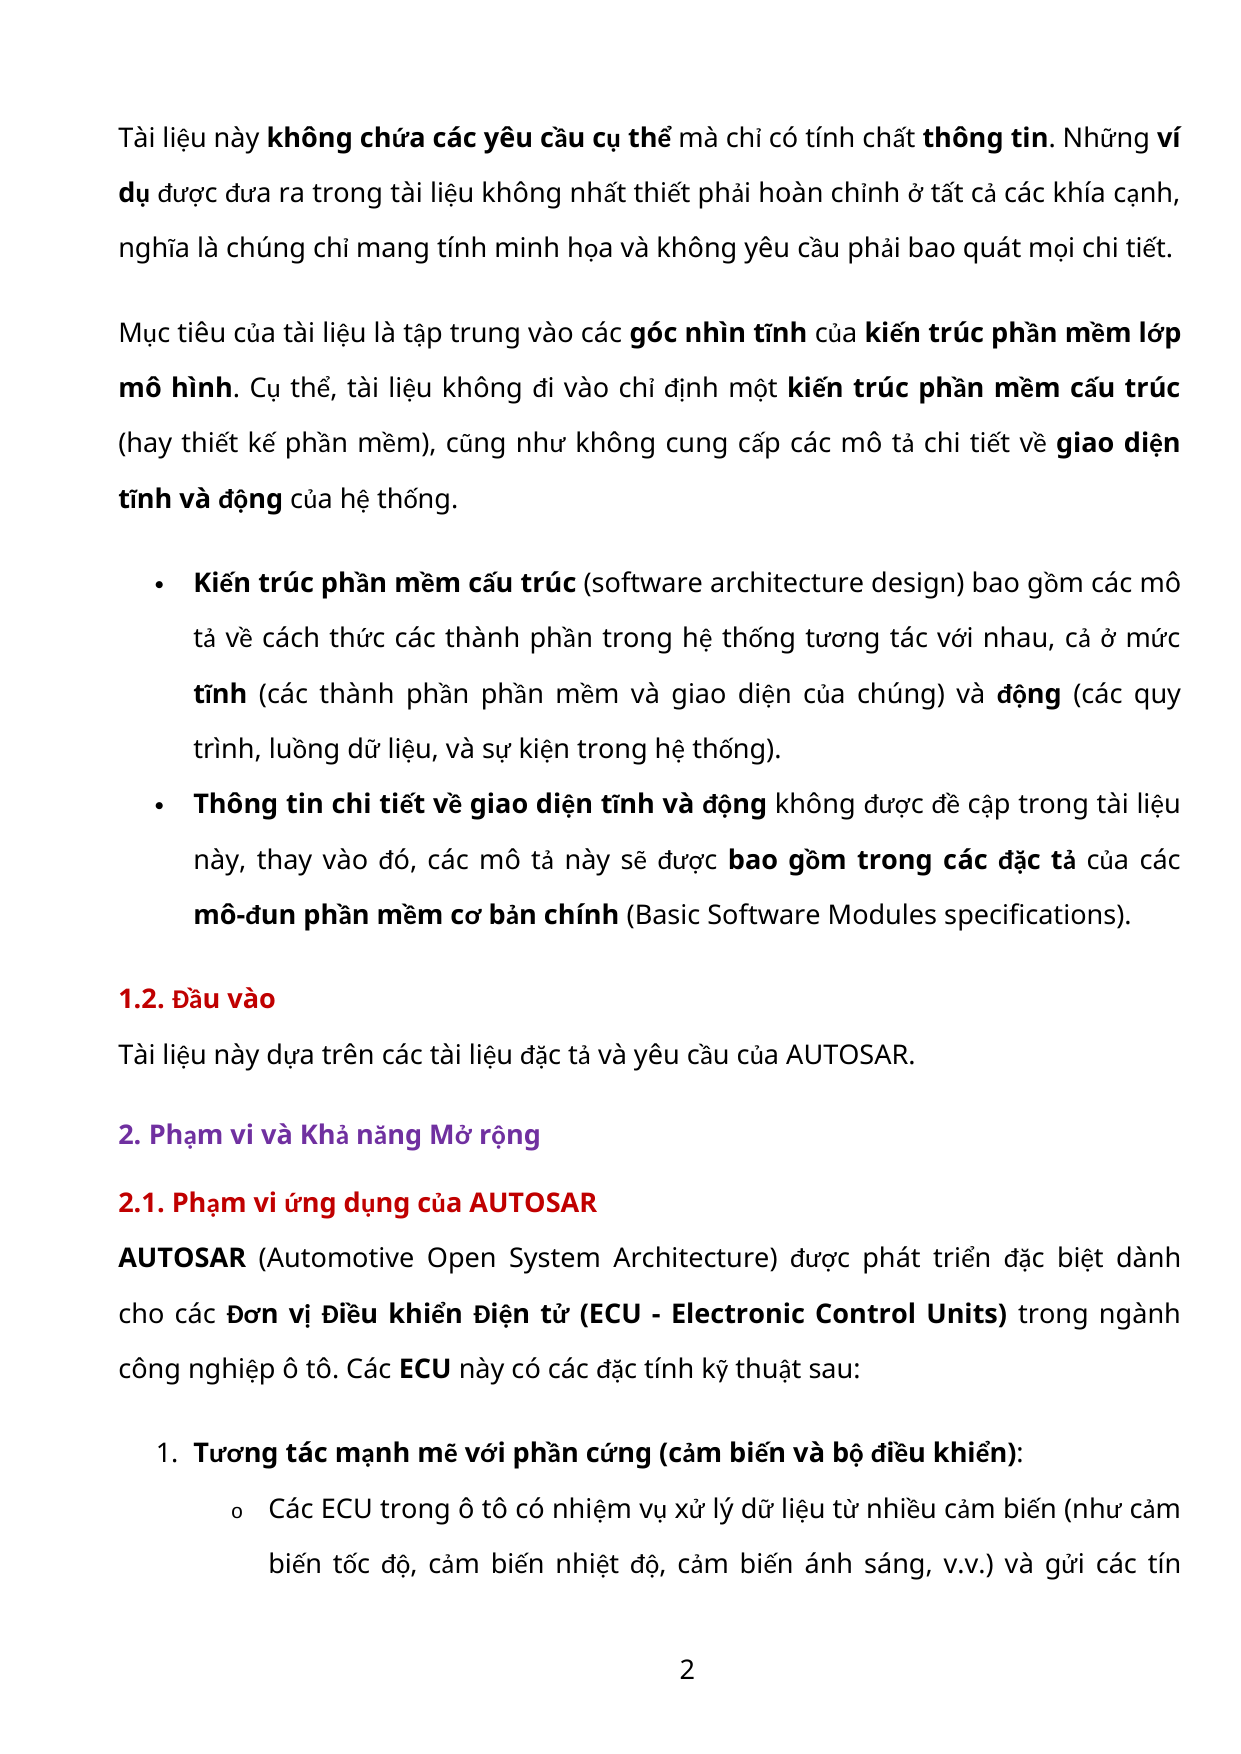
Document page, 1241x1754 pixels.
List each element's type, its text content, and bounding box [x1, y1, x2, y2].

subtitle Phạm vi ứng dụng của AUTOSAR [118, 1183, 1181, 1220]
text Tài liệu này dựa trên các tài liệu đặc tả và yêu cầu của AUTOSAR. [118, 1035, 1181, 1072]
text Mục tiêu của tài liệu là tập trung vào các góc nhìn tĩnh của kiến trúc phần mềm lớp mô hình. Cụ thể, tài liệu không đi vào chỉ định một kiến trúc phần mềm cấu trúc (hay thiết kế phần mềm), cũng như không cung cấp các mô tả chi tiết về giao diện tĩnh và động của hệ thống. [118, 313, 1181, 516]
list Kiến trúc phần mềm cấu trúc (software architecture design) bao gồm các mô tả về cách thức các thành phần trong hệ thống tương tác với nhau, cả ở mức tĩnh (các thành phần phần mềm và giao diện của chúng) và động (các quy trình, luồng dữ liệu, và sự kiện trong hệ thống). [156, 564, 1181, 766]
list Thông tin chi tiết về giao diện tĩnh và động không được đề cập trong tài liệu này, thay vào đó, các mô tả này sẽ được bao gồm trong các đặc tả của các mô-đun phần mềm cơ bản chính (Basic Software Modules specifications). [156, 785, 1181, 932]
subtitle Phạm vi và Khả năng Mở rộng [118, 1116, 1181, 1152]
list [231, 1489, 1181, 1581]
subtitle Đầu vào [118, 980, 1181, 1017]
list Tương tác mạnh mẽ với phần cứng (cảm biến và bộ điều khiển): [156, 1434, 1181, 1471]
text AUTOSAR (Automotive Open System Architecture) được phát triển đặc biệt dành cho các Đơn vị Điều khiển Điện tử (ECU - Electronic Control Units) trong ngành công nghiệp ô tô. Các ECU này có các đặc tính kỹ thuật sau: [118, 1239, 1181, 1386]
text Tài liệu này không chứa các yêu cầu cụ thể mà chỉ có tính chất thông tin. Những ví dụ được đưa ra trong tài liệu không nhất thiết phải hoàn chỉnh ở tất cả các khía cạnh, nghĩa là chúng chỉ mang tính minh họa và không yêu cầu phải bao quát mọi chi tiết. [118, 118, 1181, 266]
